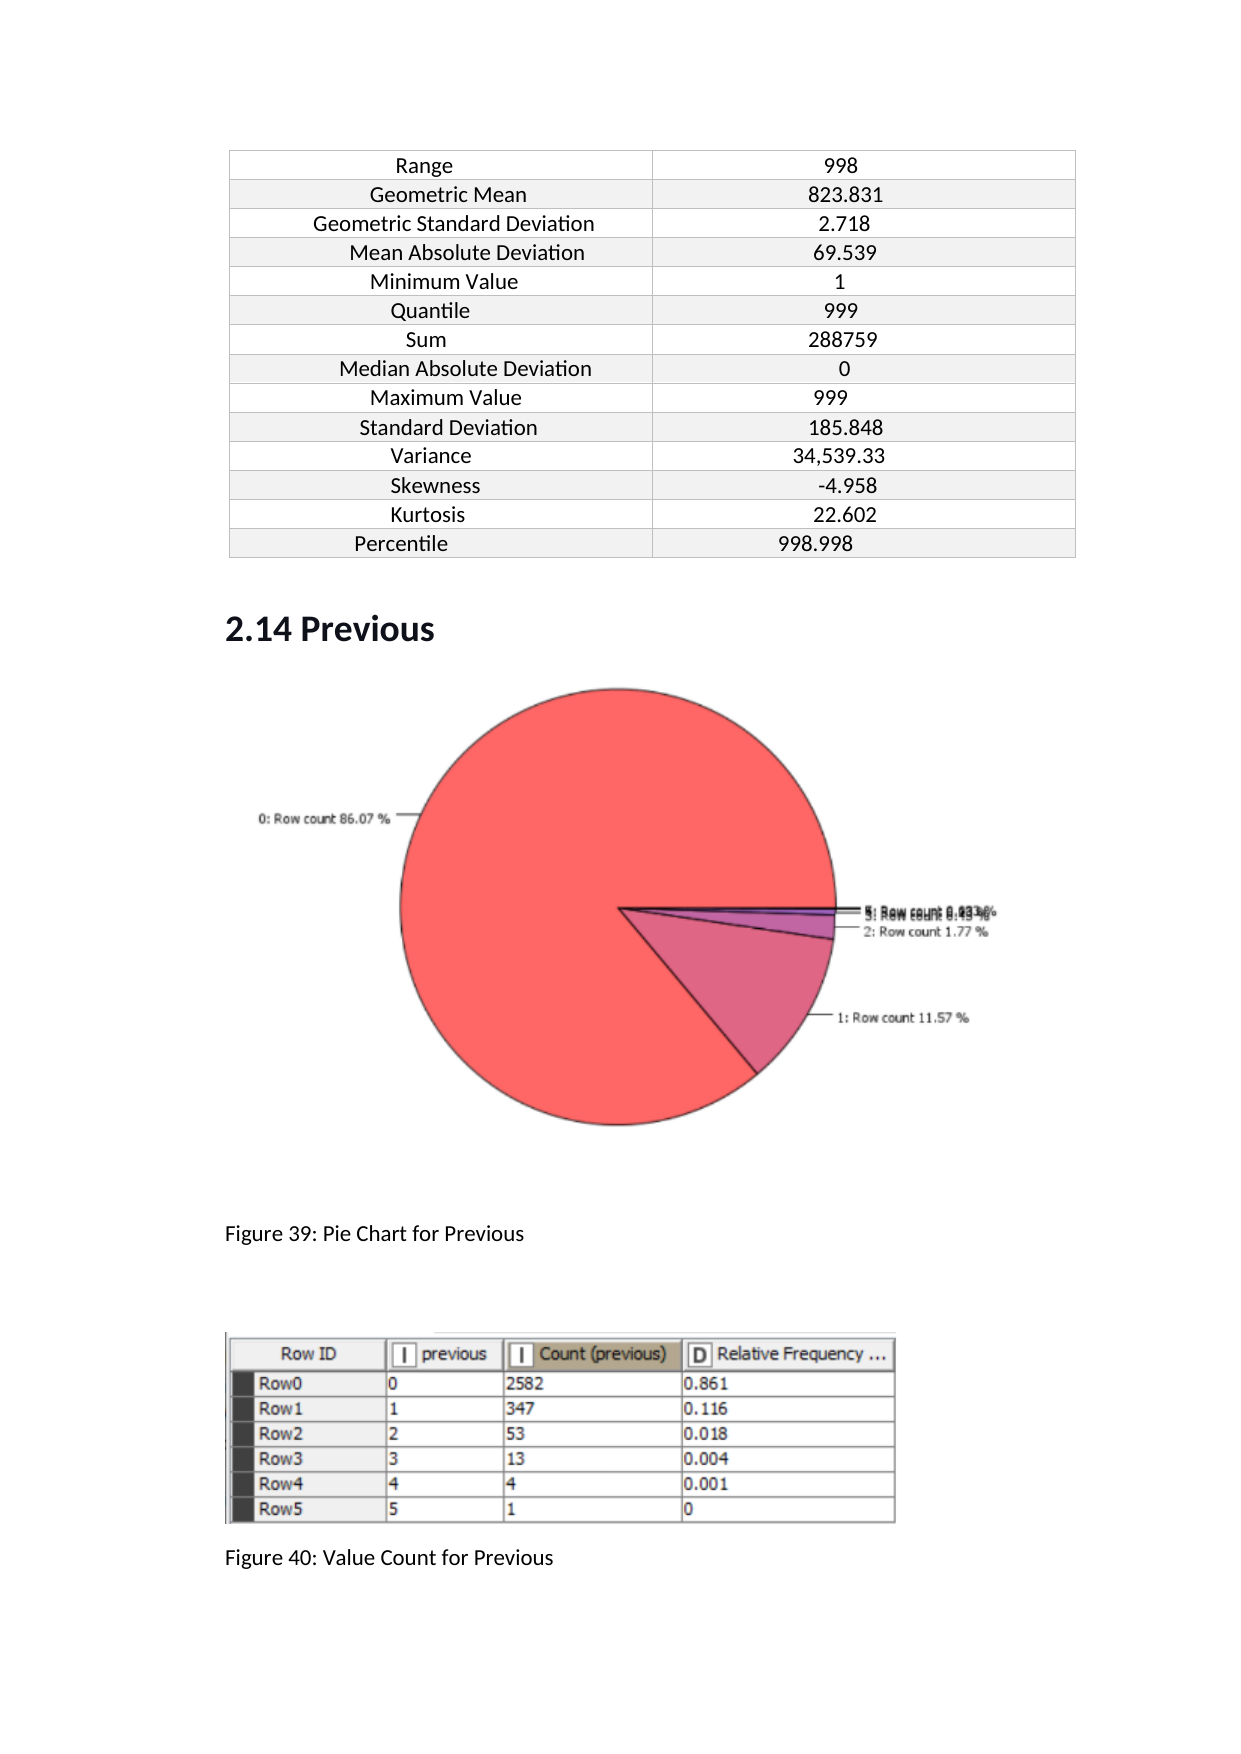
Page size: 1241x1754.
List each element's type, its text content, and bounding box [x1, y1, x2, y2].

table_cell 823.831 [653, 180, 1075, 208]
text 2.14 Previous [225, 605, 1090, 651]
table_cell 999 [653, 384, 1075, 412]
text Figure 40: Value Count for Previous [225, 1543, 1090, 1571]
table_cell 2.718 [653, 209, 1075, 237]
table_cell 0 [653, 355, 1075, 382]
table_cell Kurtosis [230, 500, 652, 528]
picture [225, 1332, 897, 1524]
table_cell Range [230, 151, 652, 179]
table_cell Maximum Value [230, 384, 652, 412]
table_cell 1 [653, 267, 1075, 295]
table_cell 185.848 [653, 413, 1075, 441]
table_cell -4.958 [653, 471, 1075, 499]
table_cell 998.998 [653, 529, 1075, 557]
table_cell 34,539.33 [653, 442, 1075, 470]
table_cell Geometric Standard Deviation [230, 209, 652, 237]
table_cell 998 [653, 151, 1075, 179]
table_cell Percentile [230, 529, 652, 557]
table_cell Sum [230, 325, 652, 353]
table_cell 288759 [653, 325, 1075, 353]
table_cell Median Absolute Deviation [230, 355, 652, 382]
table_cell Geometric Mean [230, 180, 652, 208]
picture [225, 671, 1016, 1201]
table_cell Mean Absolute Deviation [230, 238, 652, 266]
table_cell Standard Deviation [230, 413, 652, 441]
table_cell 999 [653, 296, 1075, 324]
table_cell Variance [230, 442, 652, 470]
table_cell Skewness [230, 471, 652, 499]
table_cell 69.539 [653, 238, 1075, 266]
table_cell 22.602 [653, 500, 1075, 528]
table_cell Quantile [230, 296, 652, 324]
text Figure 39: Pie Chart for Previous [225, 1219, 1090, 1247]
table_cell Minimum Value [230, 267, 652, 295]
